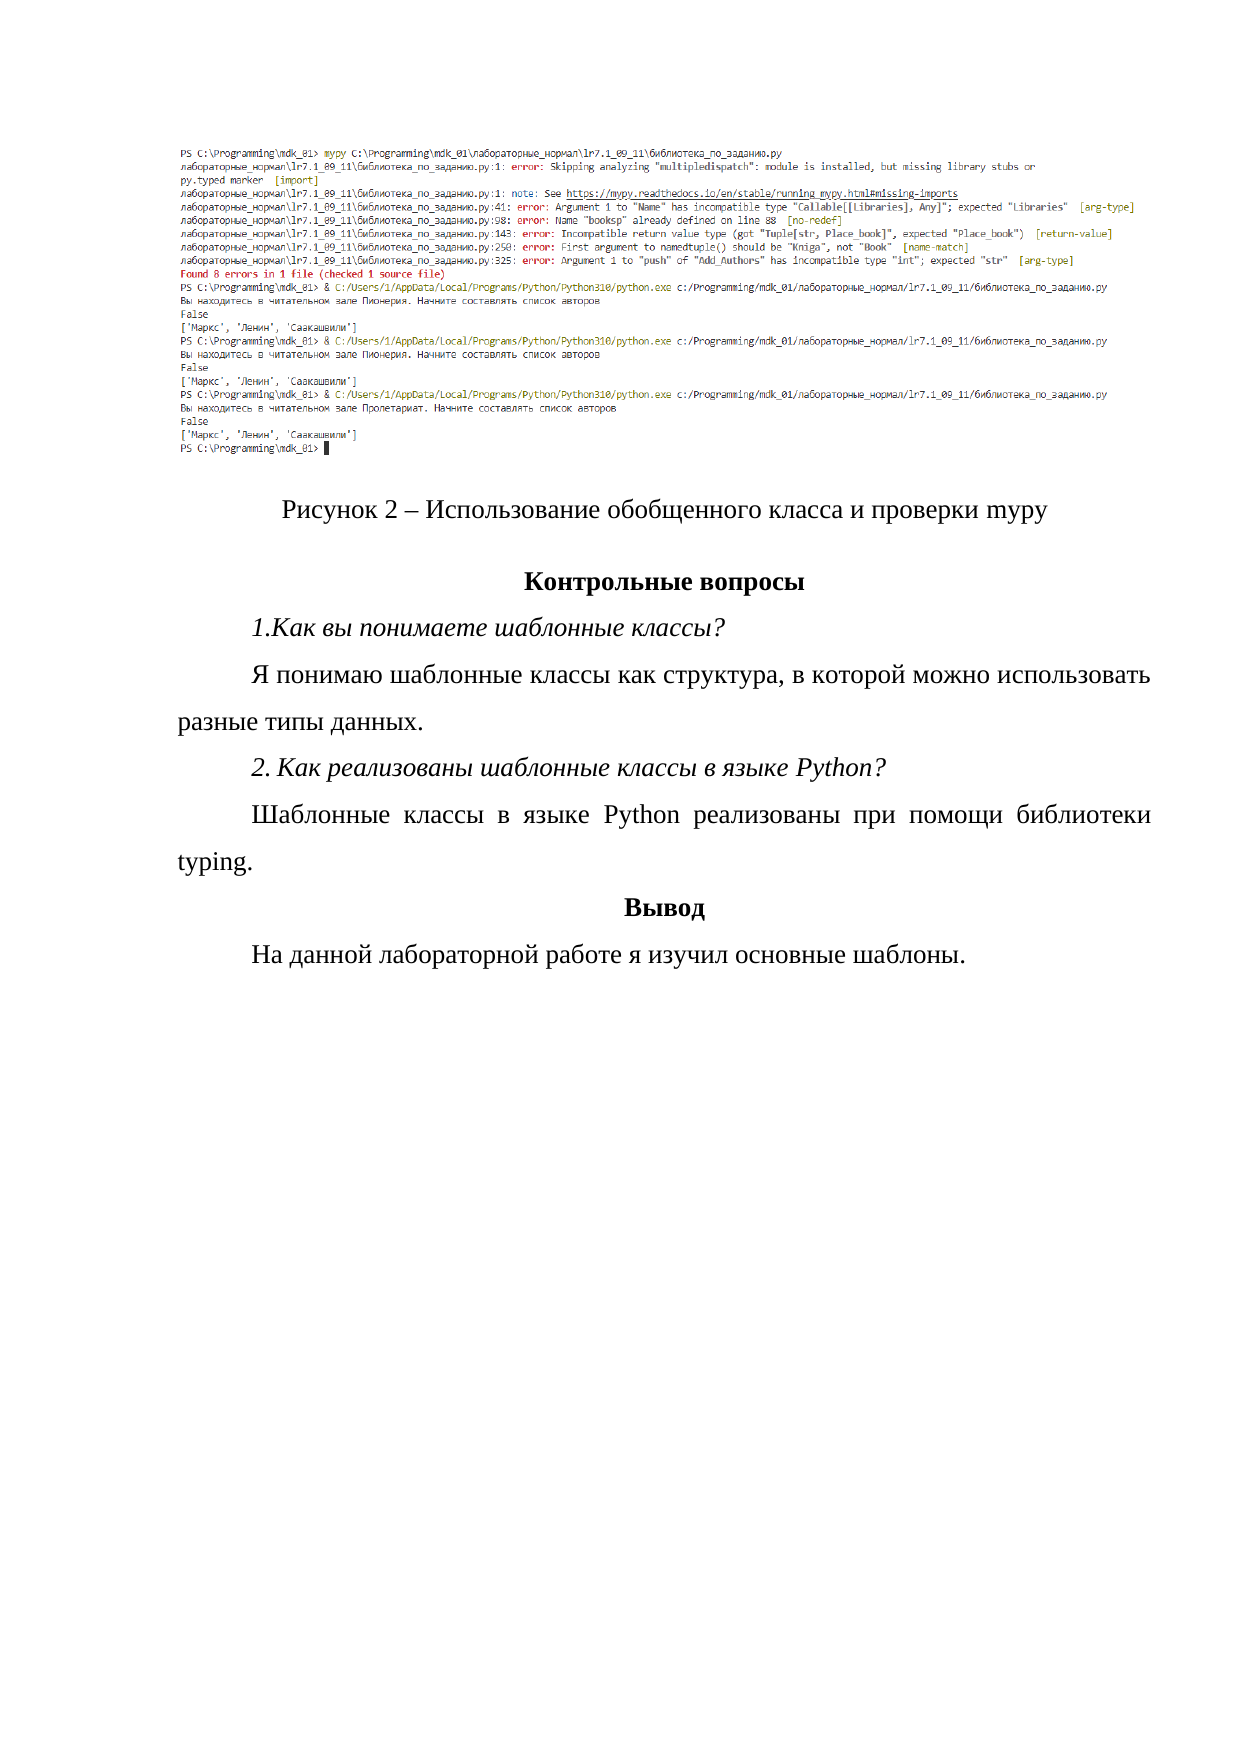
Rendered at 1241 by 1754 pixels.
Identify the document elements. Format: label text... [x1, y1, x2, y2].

text Контрольные вопросы [177, 565, 1152, 596]
text 1.Как вы понимаете шаблонные классы? [177, 611, 1152, 642]
text На данной лабораторной работе я изучил основные шаблоны. [177, 938, 1152, 969]
text Рисунок 2 – Использование обобщенного класса и проверки mypy [177, 493, 1152, 524]
text 2. Как реализованы шаблонные классы в языке Python? [177, 751, 1152, 782]
text Я понимаю шаблонные классы как структура, в которой можно использовать разные типы данных. [177, 658, 1152, 736]
text Шаблонные классы в языке Python реализованы при помощи библиотеки typing. [177, 798, 1152, 876]
picture [177, 143, 1152, 467]
text Вывод [177, 891, 1152, 922]
